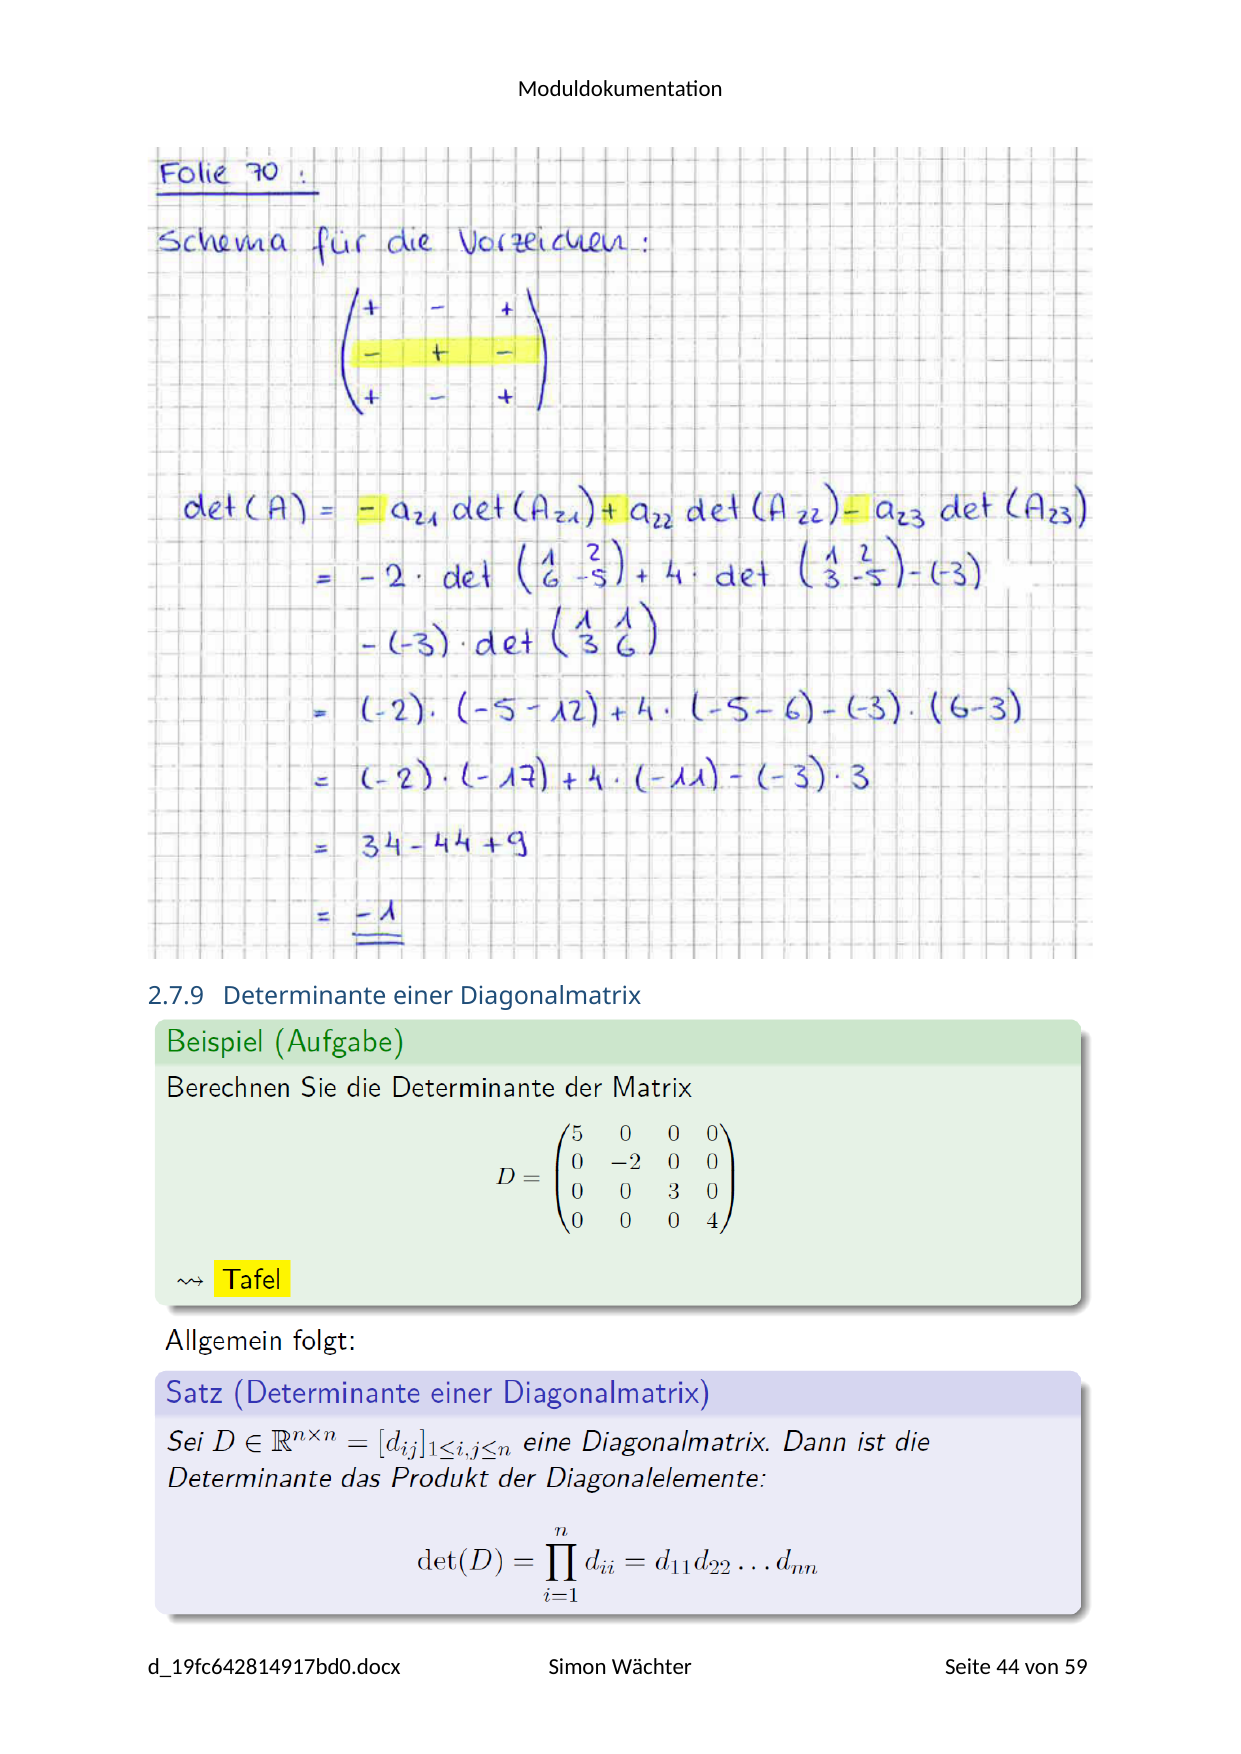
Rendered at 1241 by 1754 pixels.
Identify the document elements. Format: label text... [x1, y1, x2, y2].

subtitle Determinante einer Diagonalmatrix [148, 977, 1093, 1011]
picture [147, 147, 1093, 959]
picture [147, 1014, 1093, 1626]
